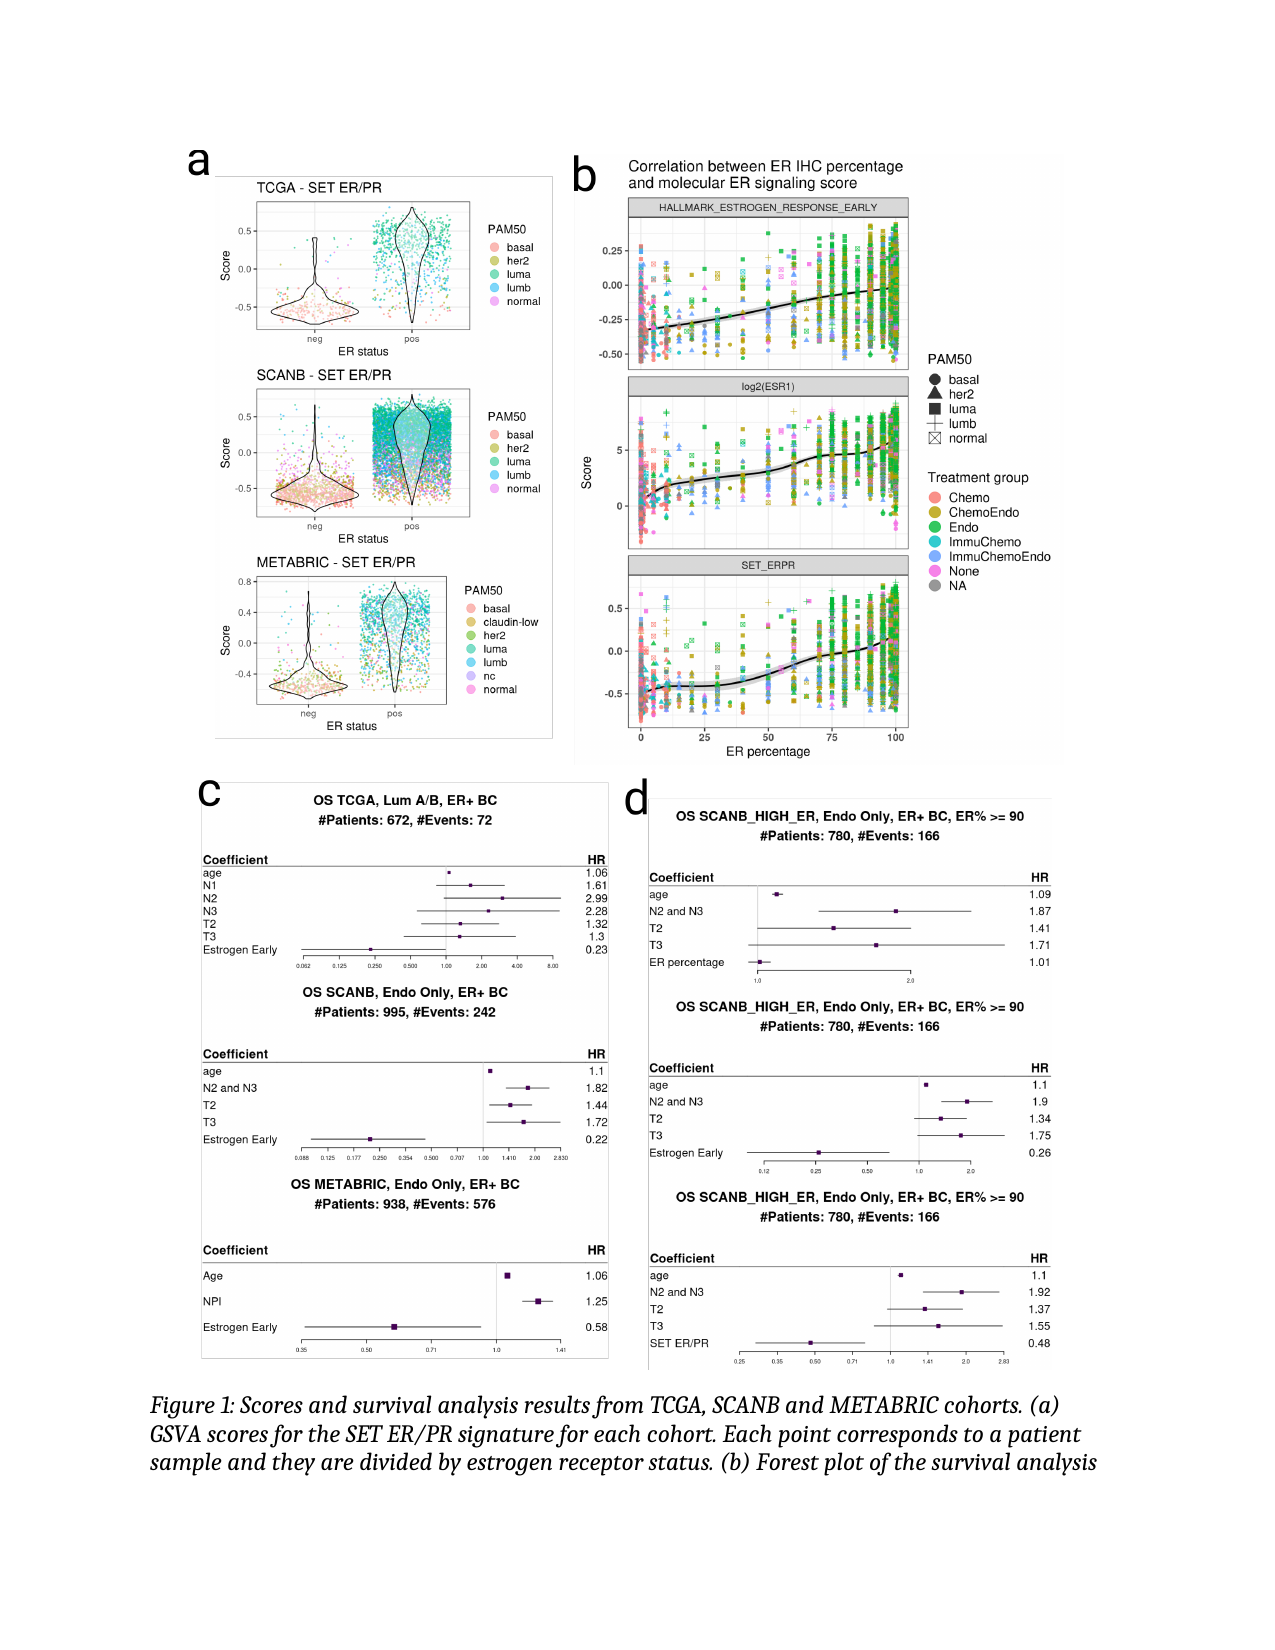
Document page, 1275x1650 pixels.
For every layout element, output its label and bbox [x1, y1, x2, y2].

picture [188, 150, 1064, 1370]
table_header [139, 150, 1114, 1477]
